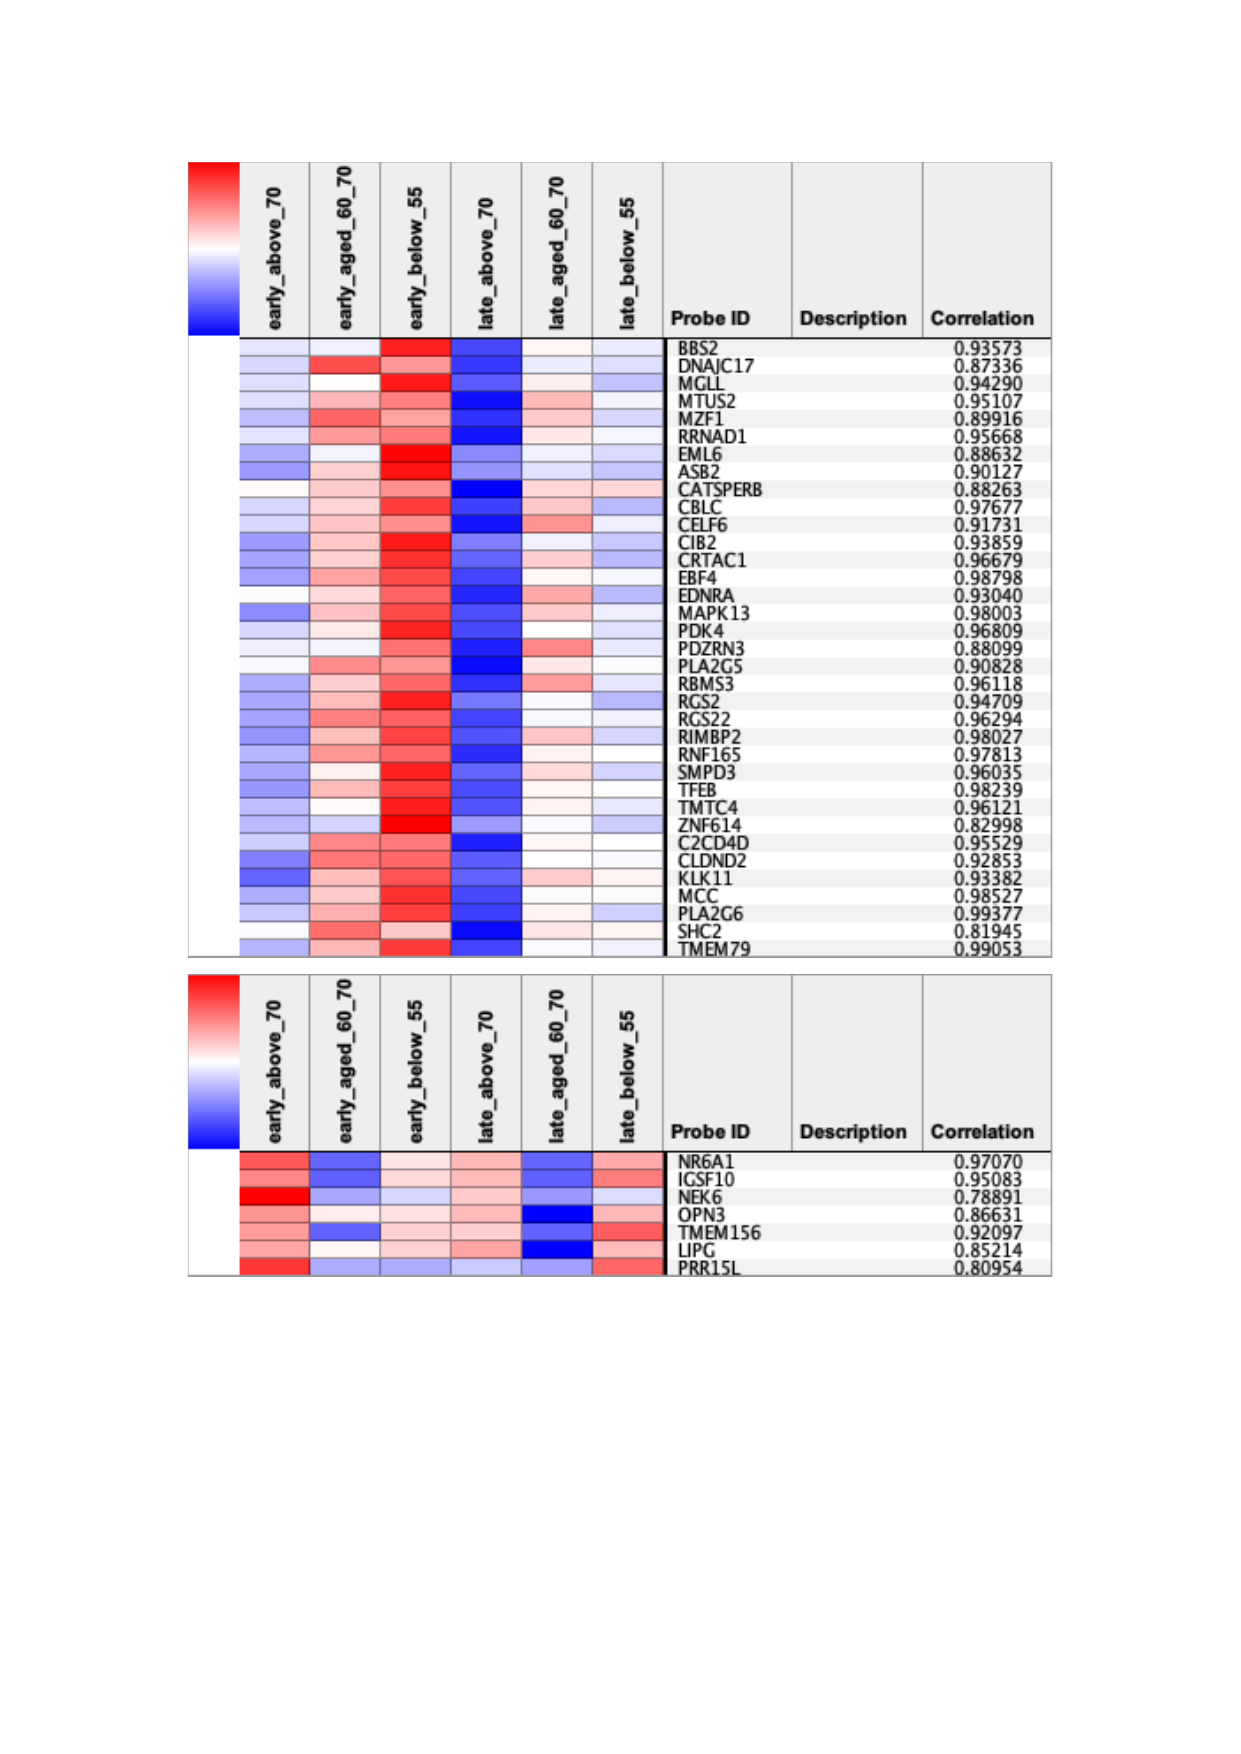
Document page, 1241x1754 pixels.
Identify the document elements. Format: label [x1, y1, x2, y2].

picture [187, 162, 1053, 958]
picture [187, 974, 1053, 1277]
